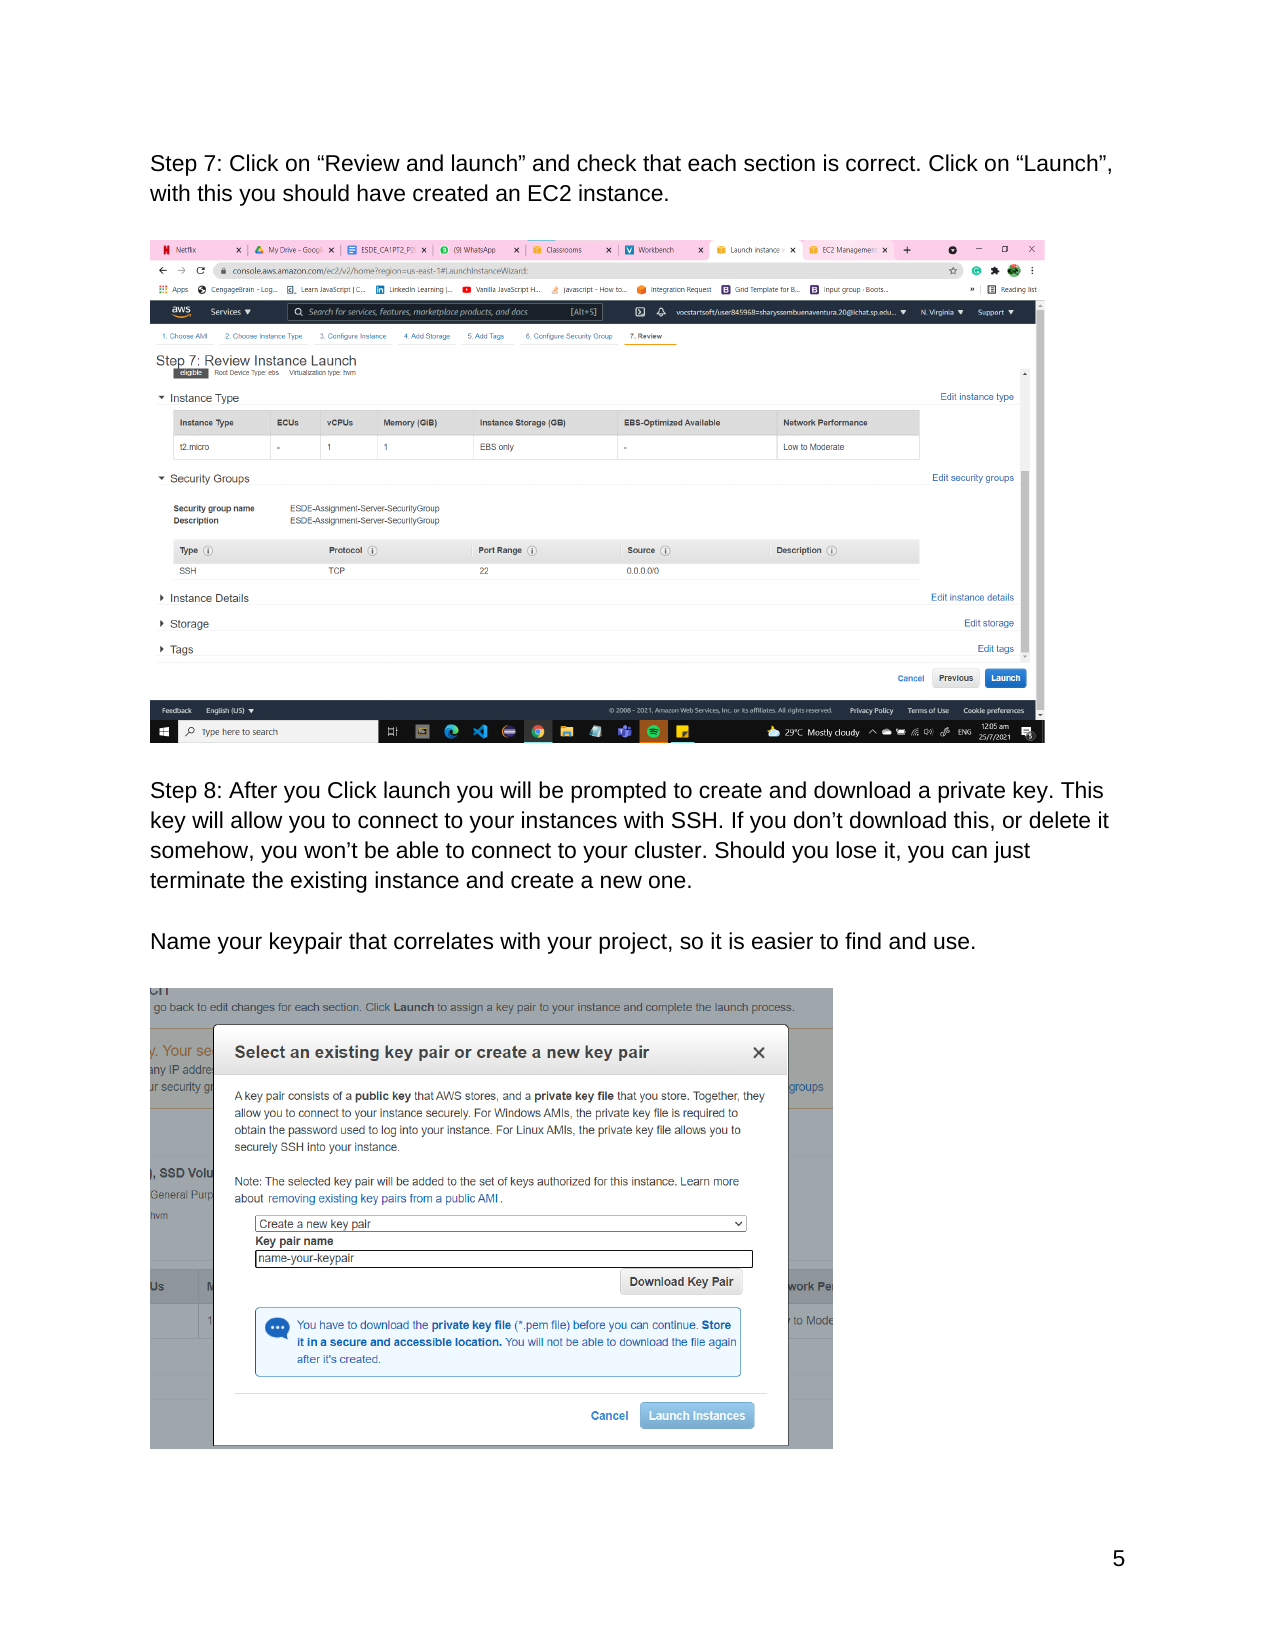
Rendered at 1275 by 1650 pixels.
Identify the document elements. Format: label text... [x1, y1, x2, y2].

picture [150, 988, 833, 1449]
text Step 8: After you Click launch you will be prompted to create and download a private key. This key will allow you to connect to your instances with SSH. If you don’t download this, or delete it somehow, you won’t be able to connect to your cluster. Should you lose it, you can just terminate the existing instance and create a new one. [150, 777, 1125, 894]
text Name your keypair that correlates with your project, so it is easier to find and use. [150, 928, 1125, 954]
picture [150, 240, 1045, 743]
text Step 7: Click on “Review and launch” and check that each section is correct. Click on “Launch”, with this you should have created an EC2 instance. [150, 150, 1125, 207]
